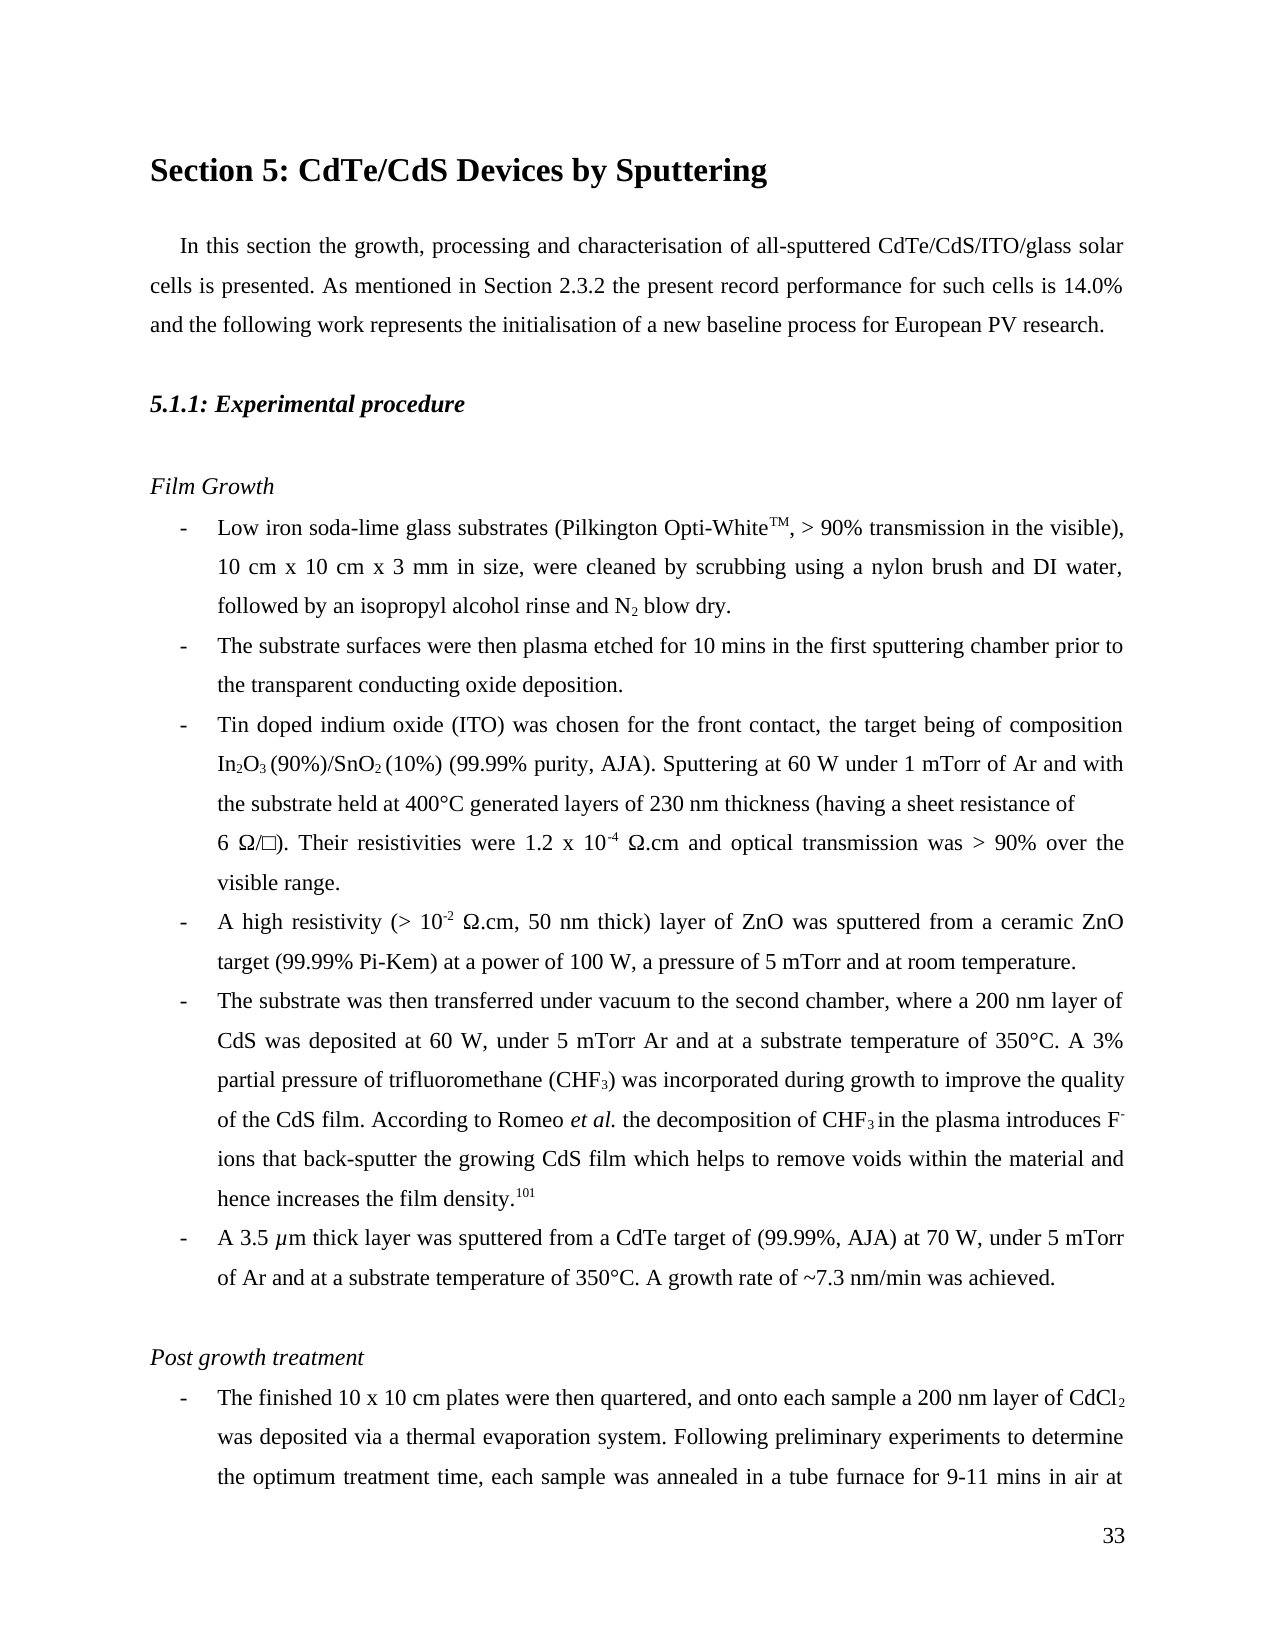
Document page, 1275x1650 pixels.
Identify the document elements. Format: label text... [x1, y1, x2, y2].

list Tin doped indium oxide (ITO) was chosen for the front contact, the target being of composition In2O3 (90%)/SnO2 (10%) (99.99% purity, AJA). Sputtering at 60 W under 1 mTorr of Ar and with the substrate held at 400°C generated layers of 230 nm thickness (having a sheet resistance of [179, 711, 1125, 816]
list A high resistivity (> 10-2 Ω.cm, 50 nm thick) layer of ZnO was sputtered from a ceramic ZnO target (99.99% Pi-Kem) at a power of 100 W, a pressure of 5 mTorr and at room temperature. [179, 908, 1125, 974]
text Section 5: CdTe/CdS Devices by Sputtering [150, 150, 1125, 188]
text In this section the growth, processing and characterisation of all-sputtered CdTe/CdS/ITO/glass solar cells is presented. As mentioned in Section 2.3.2 the present record performance for such cells is 14.0% and the following work represents the initialisation of a new baseline process for European PV research. [150, 233, 1125, 338]
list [179, 1384, 1125, 1489]
text Post growth treatment [150, 1343, 1125, 1370]
list The substrate surfaces were then plasma etched for 10 mins in the first sputtering chamber prior to the transparent conducting oxide deposition. [179, 632, 1125, 698]
text 5.1.1: Experimental procedure [150, 389, 1125, 418]
list 6 Ω/□). Their resistivities were 1.2 x 10-4 Ω.cm and optical transmission was > 90% over the visible range. [217, 829, 1125, 895]
text Film Growth [150, 472, 1125, 500]
list The substrate was then transferred under vacuum to the second chamber, where a 200 nm layer of CdS was deposited at 60 W, under 5 mTorr Ar and at a substrate temperature of 350°C. A 3% partial pressure of trifluoromethane (CHF3) was incorporated during growth to improve the quality of the CdS film. According to Romeo et al. the decomposition of CHF3 in the plasma introduces F- ions that back-sputter the growing CdS film which helps to remove voids within the material and hence increases the film density.101 [179, 987, 1125, 1211]
list Low iron soda-lime glass substrates (Pilkington Opti-WhiteTM, > 90% transmission in the visible), 10 cm x 10 cm x 3 mm in size, were cleaned by scrubbing using a nylon brush and DI water, followed by an isopropyl alcohol rinse and N2 blow dry. [179, 513, 1125, 619]
list A 3.5 µm thick layer was sputtered from a CdTe target of (99.99%, AJA) at 70 W, under 5 mTorr of Ar and at a substrate temperature of 350°C. A growth rate of ~7.3 nm/min was achieved. [179, 1224, 1125, 1290]
